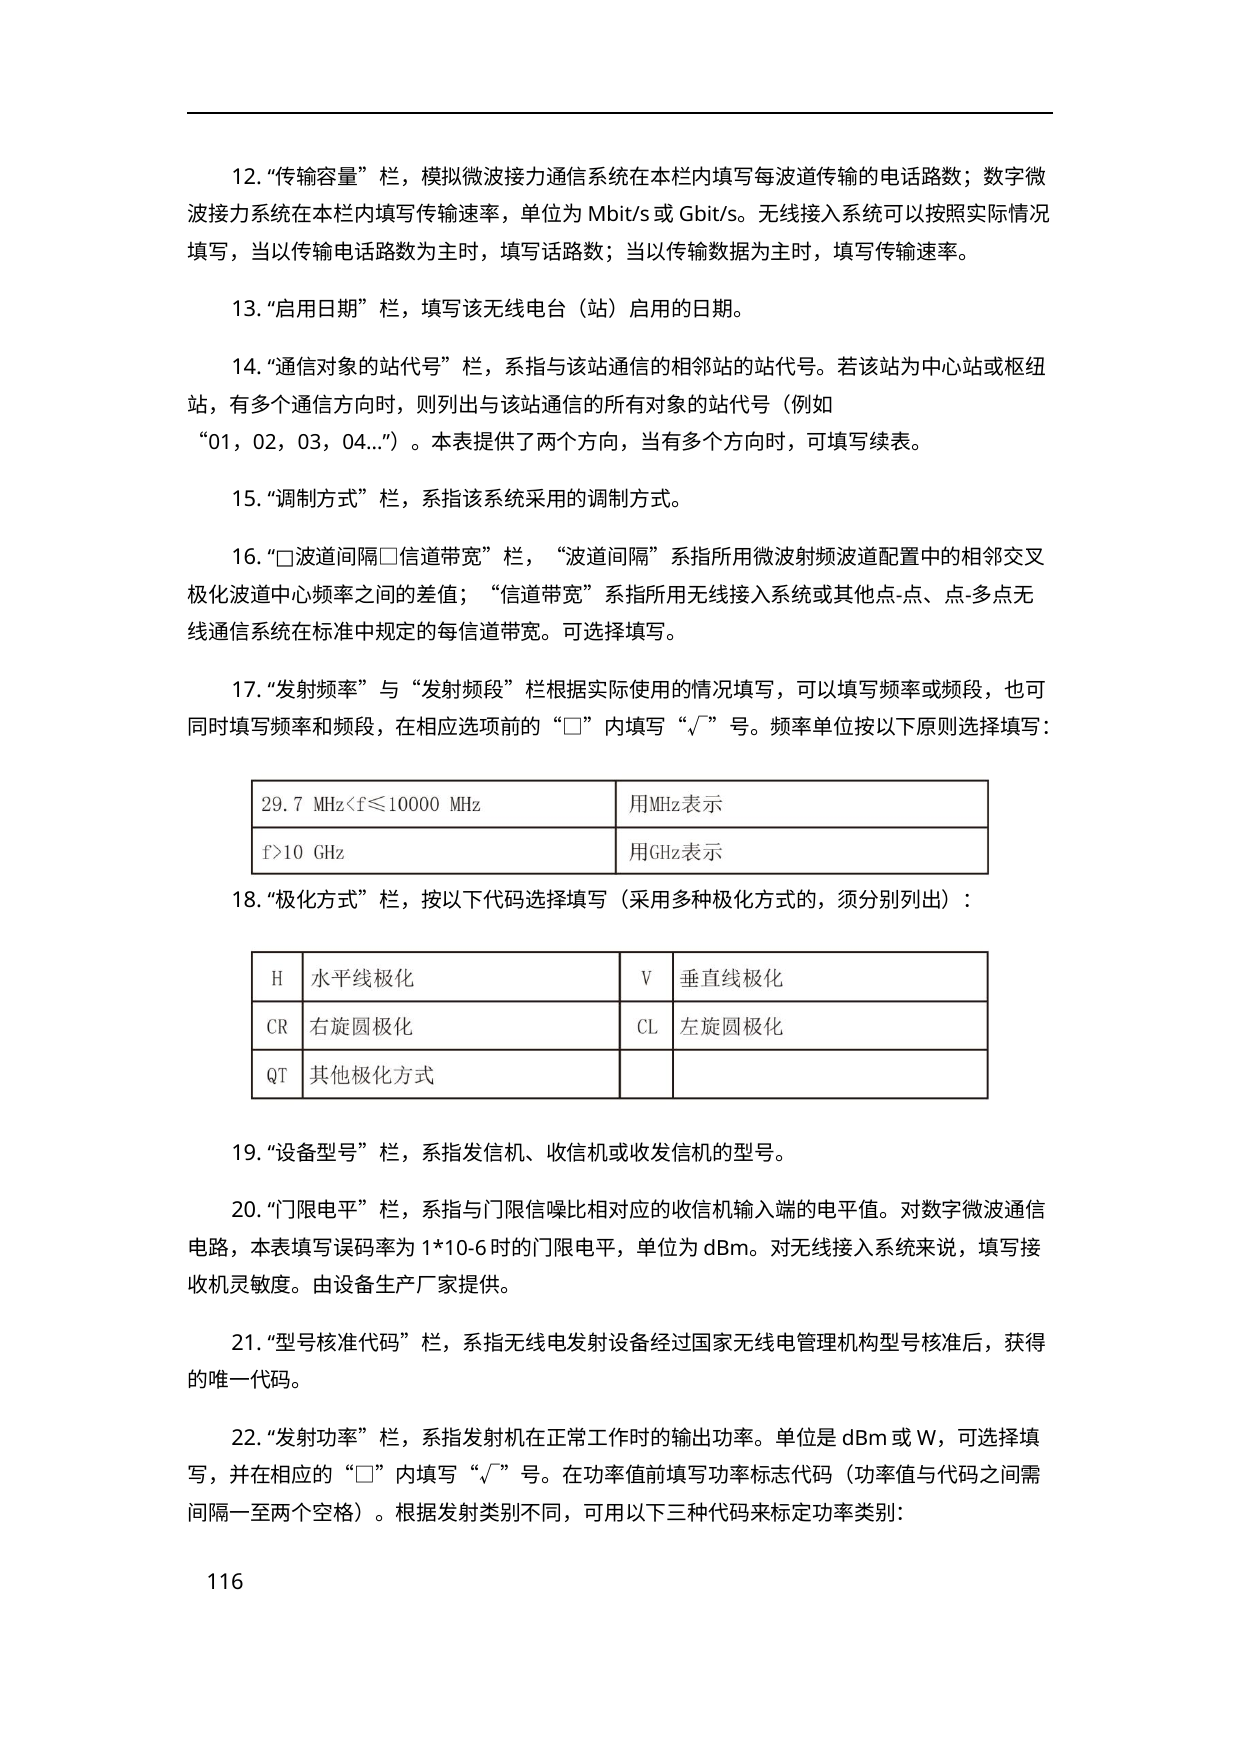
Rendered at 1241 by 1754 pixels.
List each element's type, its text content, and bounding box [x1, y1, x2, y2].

list “型号核准代码”栏，系指无线电发射设备经过国家无线电管理机构型号核准后，获得的唯一代码。 [187, 1325, 1053, 1395]
list “通信对象的站代号”栏，系指与该站通信的相邻站的站代号。若该站为中心站或枢纽站，有多个通信方向时，则列出与该站通信的所有对象的站代号（例如“01，02，03，04…”）。本表提供了两个方向，当有多个方向时，可填写续表。 [187, 349, 1053, 456]
list “调制方式”栏，系指该系统采用的调制方式。 [187, 482, 1053, 514]
list “发射频率”与“发射频段”栏根据实际使用的情况填写，可以填写频率或频段，也可同时填写频率和频段，在相应选项前的“□”内填写“√”号。频率单位按以下原则选择填写： [187, 672, 1053, 742]
list “发射功率”栏，系指发射机在正常工作时的输出功率。单位是dBm或W，可选择填写，并在相应的“□”内填写“√”号。在功率值前填写功率标志代码（功率值与代码之间需间隔一至两个空格）。根据发射类别不同，可用以下三种代码来标定功率类别： [187, 1420, 1053, 1527]
list “设备型号”栏，系指发信机、收信机或收发信机的型号。 [187, 1135, 1053, 1167]
picture [250, 768, 990, 882]
list “门限电平”栏，系指与门限信噪比相对应的收信机输入端的电平值。对数字微波通信电路，本表填写误码率为1*10-6时的门限电平，单位为dBm。对无线接入系统来说，填写接收机灵敏度。由设备生产厂家提供。 [187, 1193, 1053, 1300]
list “传输容量”栏，模拟微波接力通信系统在本栏内填写每波道传输的电话路数；数字微波接力系统在本栏内填写传输速率，单位为Mbit/s或Gbit/s。无线接入系统可以按照实际情况填写，当以传输电话路数为主时，填写话路数；当以传输数据为主时，填写传输速率。 [187, 159, 1053, 266]
list “启用日期”栏，填写该无线电台（站）启用的日期。 [187, 292, 1053, 324]
list “□波道间隔□信道带宽”栏，“波道间隔”系指所用微波射频波道配置中的相邻交叉极化波道中心频率之间的差值；“信道带宽”系指所用无线接入系统或其他点-点、点-多点无线通信系统在标准中规定的每信道带宽。可选择填写。 [187, 539, 1053, 647]
list “极化方式”栏，按以下代码选择填写（采用多种极化方式的，须分别列出）： [187, 882, 1053, 914]
picture [250, 945, 990, 1111]
